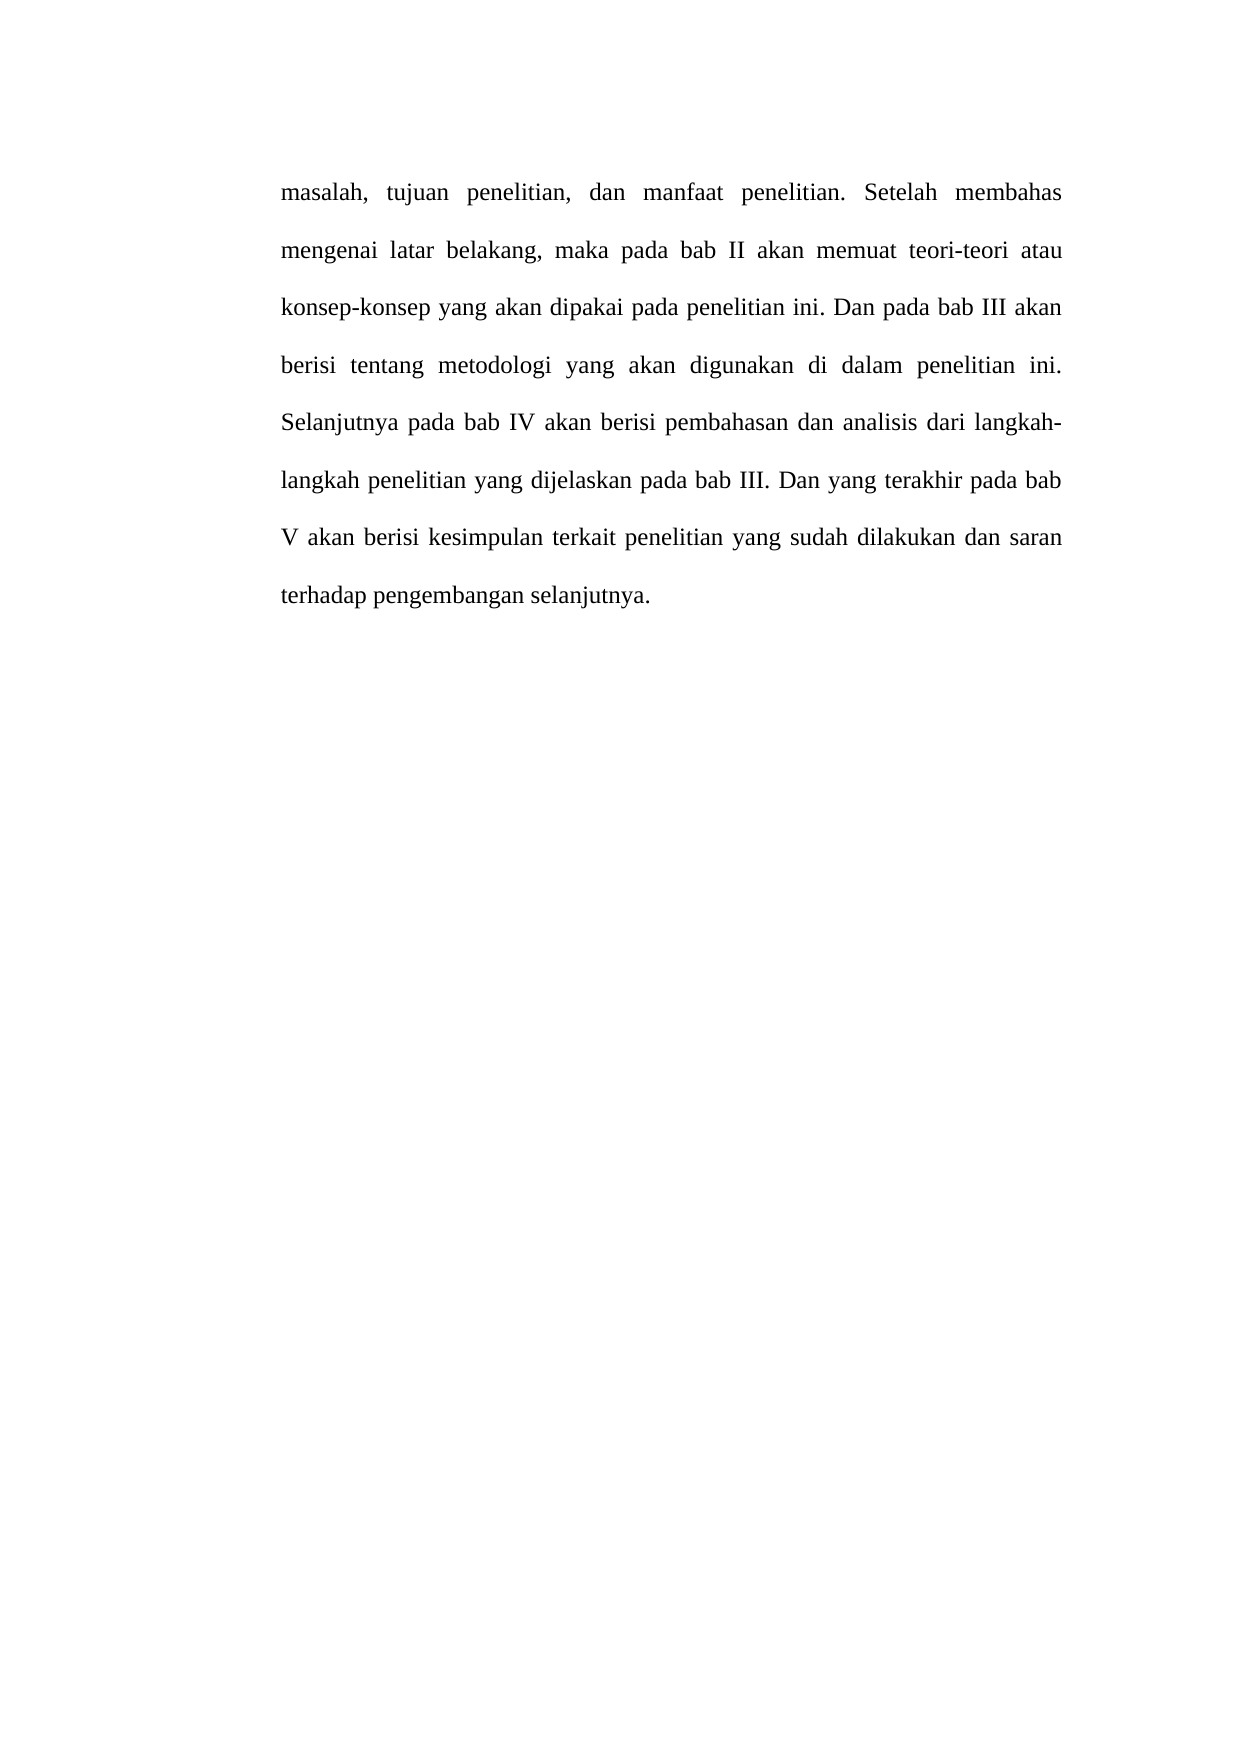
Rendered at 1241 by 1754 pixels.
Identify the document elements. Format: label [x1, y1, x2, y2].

text [281, 177, 1063, 608]
